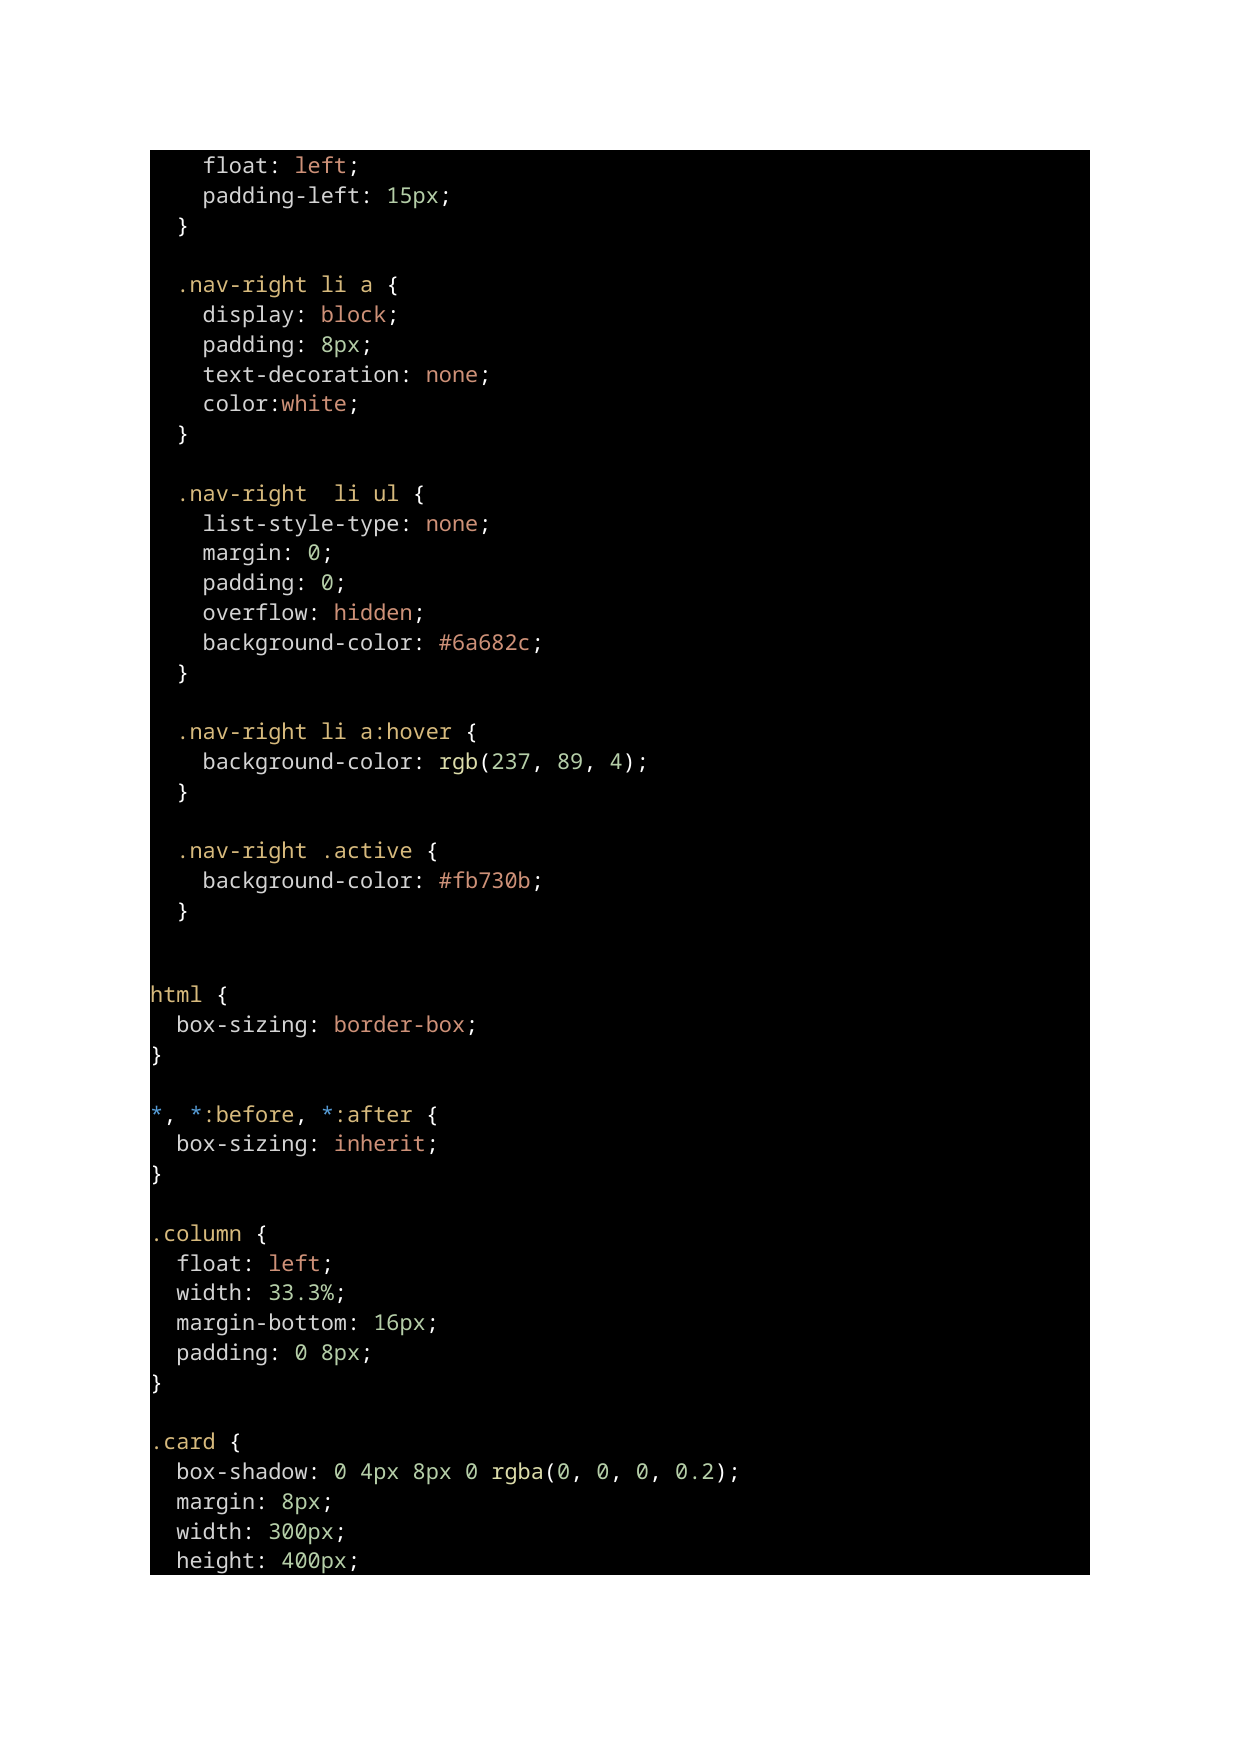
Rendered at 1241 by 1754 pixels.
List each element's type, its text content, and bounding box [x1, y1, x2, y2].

text float: left; [150, 1247, 1090, 1277]
text box-sizing: inherit; [150, 1128, 1090, 1158]
text } [150, 776, 1090, 805]
text list-style-type: none; [150, 507, 1090, 537]
text padding: 0; [150, 567, 1090, 597]
text } [150, 895, 1090, 924]
text background-color: #fb730b; [150, 865, 1090, 895]
text width: 33.3%; [150, 1277, 1090, 1307]
text .card { [150, 1426, 1090, 1456]
text box-sizing: border-box; [150, 1009, 1090, 1039]
text color:white; [150, 388, 1090, 418]
text box-shadow: 0 4px 8px 0 rgba(0, 0, 0, 0.2); [150, 1456, 1090, 1486]
text .nav-right li ul { [150, 478, 1090, 507]
text width: 300px; [150, 1516, 1090, 1545]
text background-color: rgb(237, 89, 4); [150, 746, 1090, 776]
text .column { [150, 1218, 1090, 1247]
text .nav-right li a { [150, 269, 1090, 299]
text } [150, 209, 1090, 239]
text } [150, 656, 1090, 686]
text } [150, 1158, 1090, 1188]
text .nav-right li a:hover { [150, 716, 1090, 746]
text display: block; [150, 299, 1090, 329]
text float: left; [150, 150, 1090, 180]
text margin: 0; [150, 537, 1090, 567]
text padding-left: 15px; [150, 180, 1090, 209]
text margin-bottom: 16px; [150, 1307, 1090, 1337]
text text-decoration: none; [150, 358, 1090, 388]
text .nav-right .active { [150, 835, 1090, 865]
text } [150, 1039, 1090, 1069]
text overflow: hidden; [150, 597, 1090, 627]
text } [150, 418, 1090, 448]
text padding: 0 8px; [150, 1337, 1090, 1367]
text *, *:before, *:after { [150, 1098, 1090, 1128]
text padding: 8px; [150, 329, 1090, 358]
text html { [150, 979, 1090, 1009]
text height: 400px; [150, 1545, 1090, 1575]
text margin: 8px; [150, 1486, 1090, 1516]
text background-color: #6a682c; [150, 627, 1090, 656]
text } [150, 1367, 1090, 1396]
